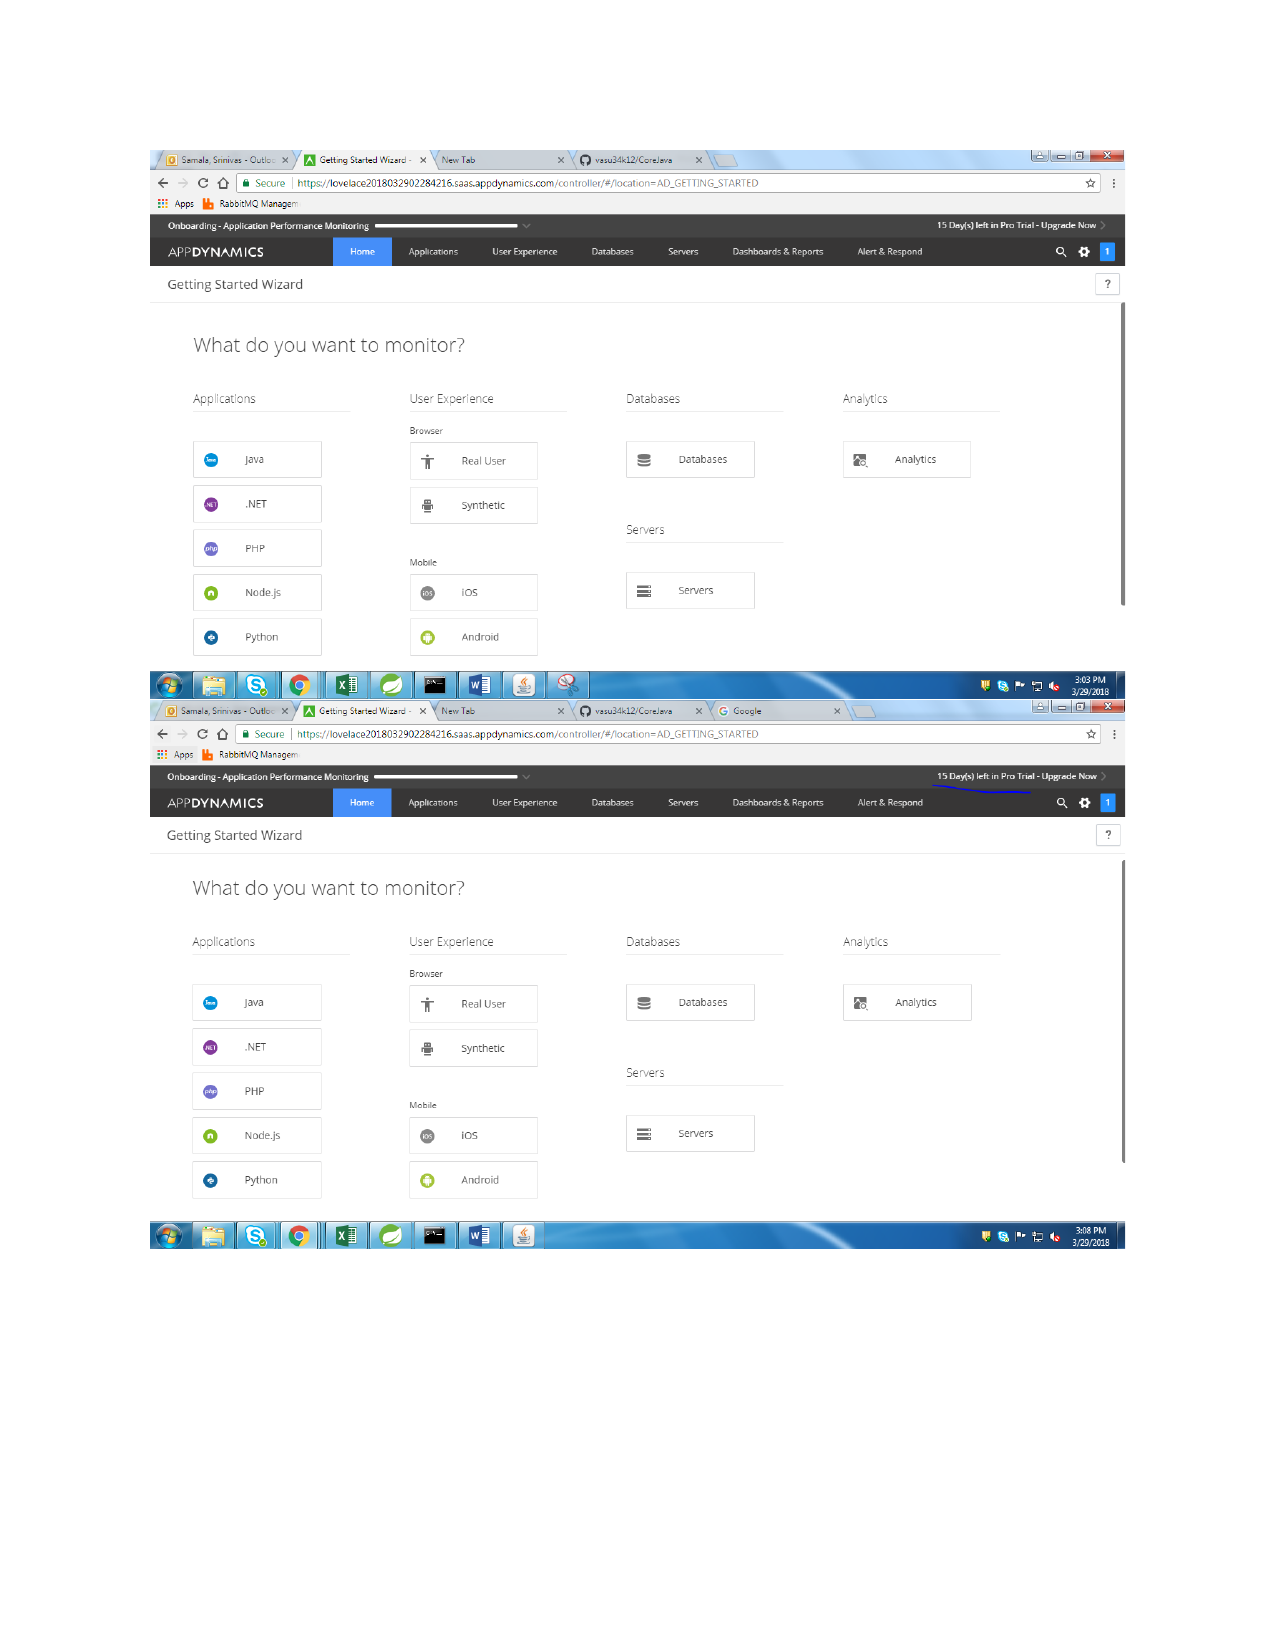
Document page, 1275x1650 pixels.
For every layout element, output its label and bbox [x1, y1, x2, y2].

picture [150, 150, 1125, 699]
picture [150, 700, 1125, 1249]
